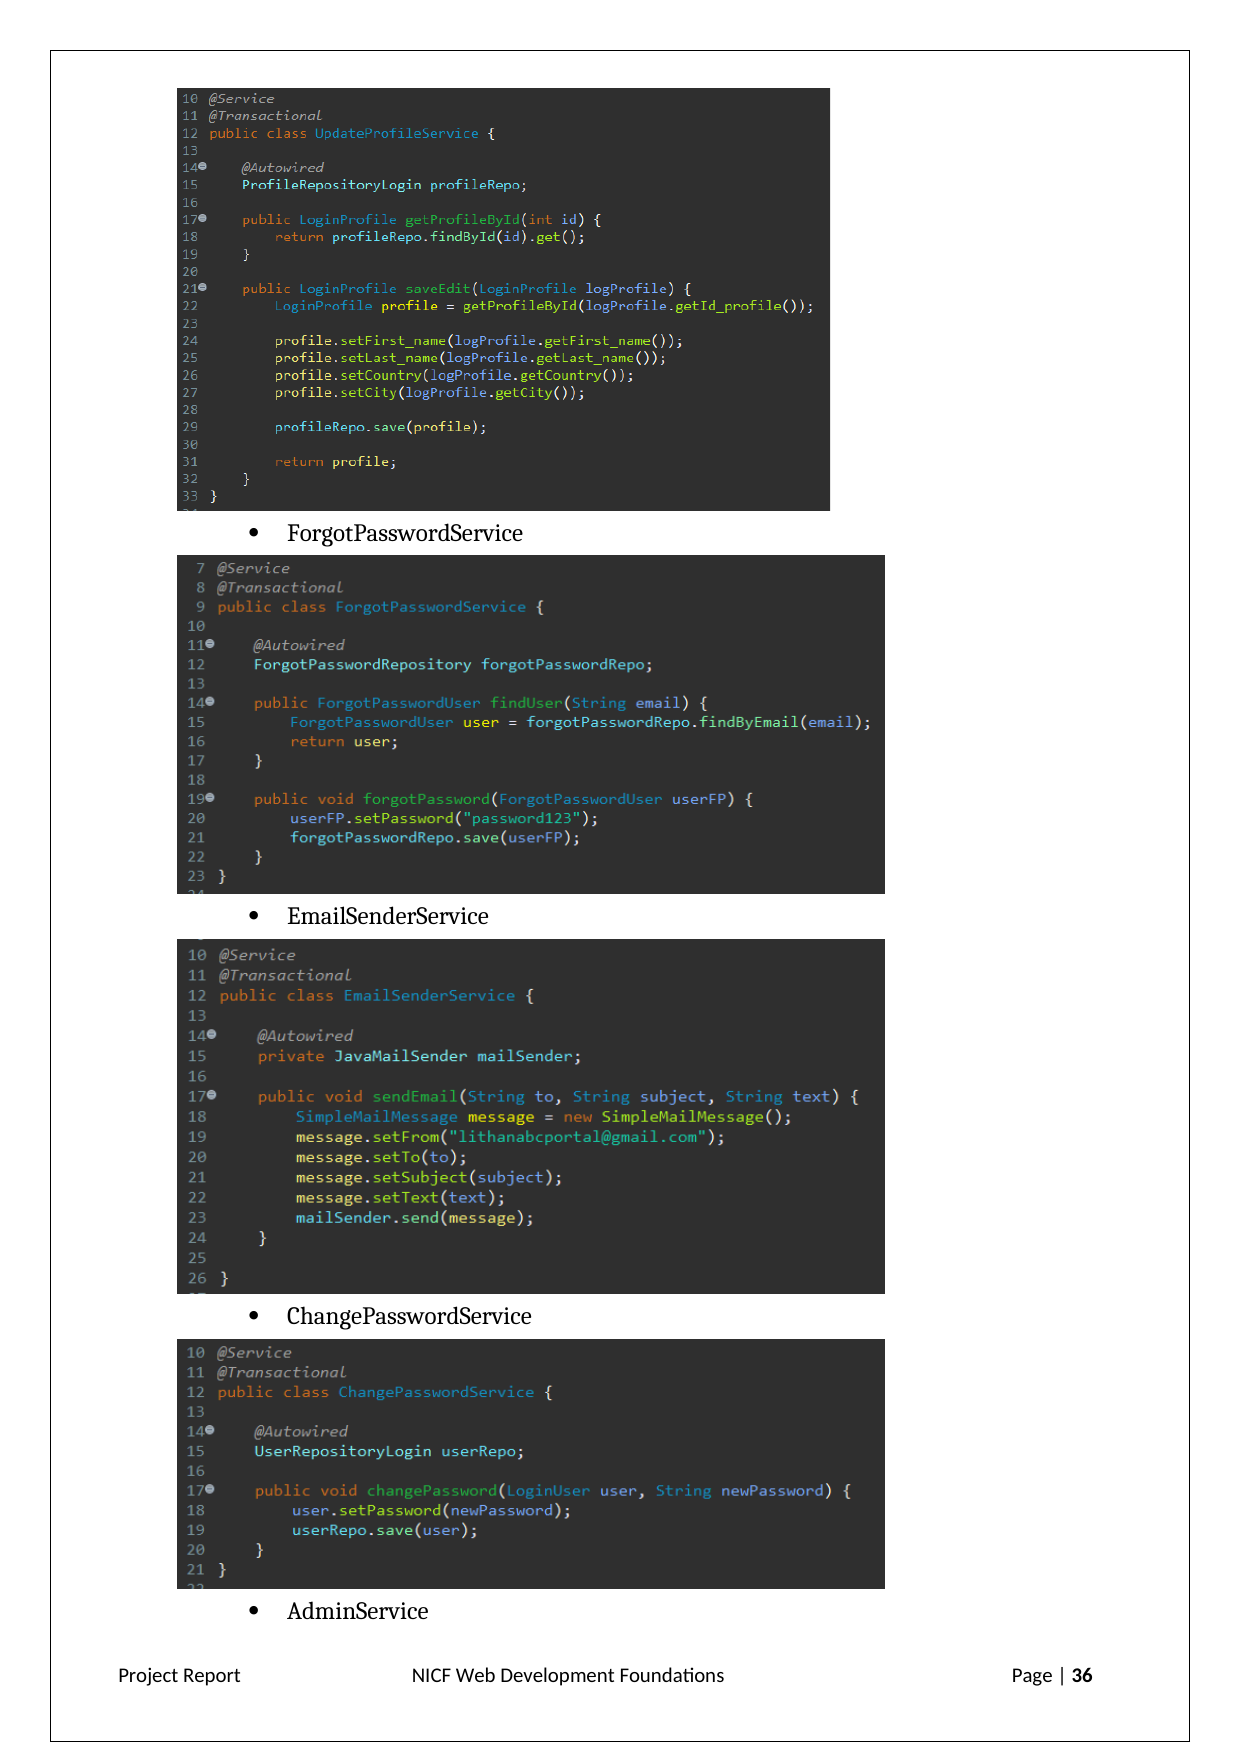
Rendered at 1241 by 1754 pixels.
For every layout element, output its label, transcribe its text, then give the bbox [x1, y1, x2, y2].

picture [177, 555, 885, 894]
list EmailSenderService [249, 902, 1122, 931]
picture [177, 939, 885, 1294]
list ChangePasswordService [249, 1302, 1122, 1331]
picture [177, 1339, 885, 1589]
picture [177, 88, 830, 511]
list ForgotPasswordService [249, 519, 1122, 547]
list AdminService [249, 1597, 1122, 1626]
